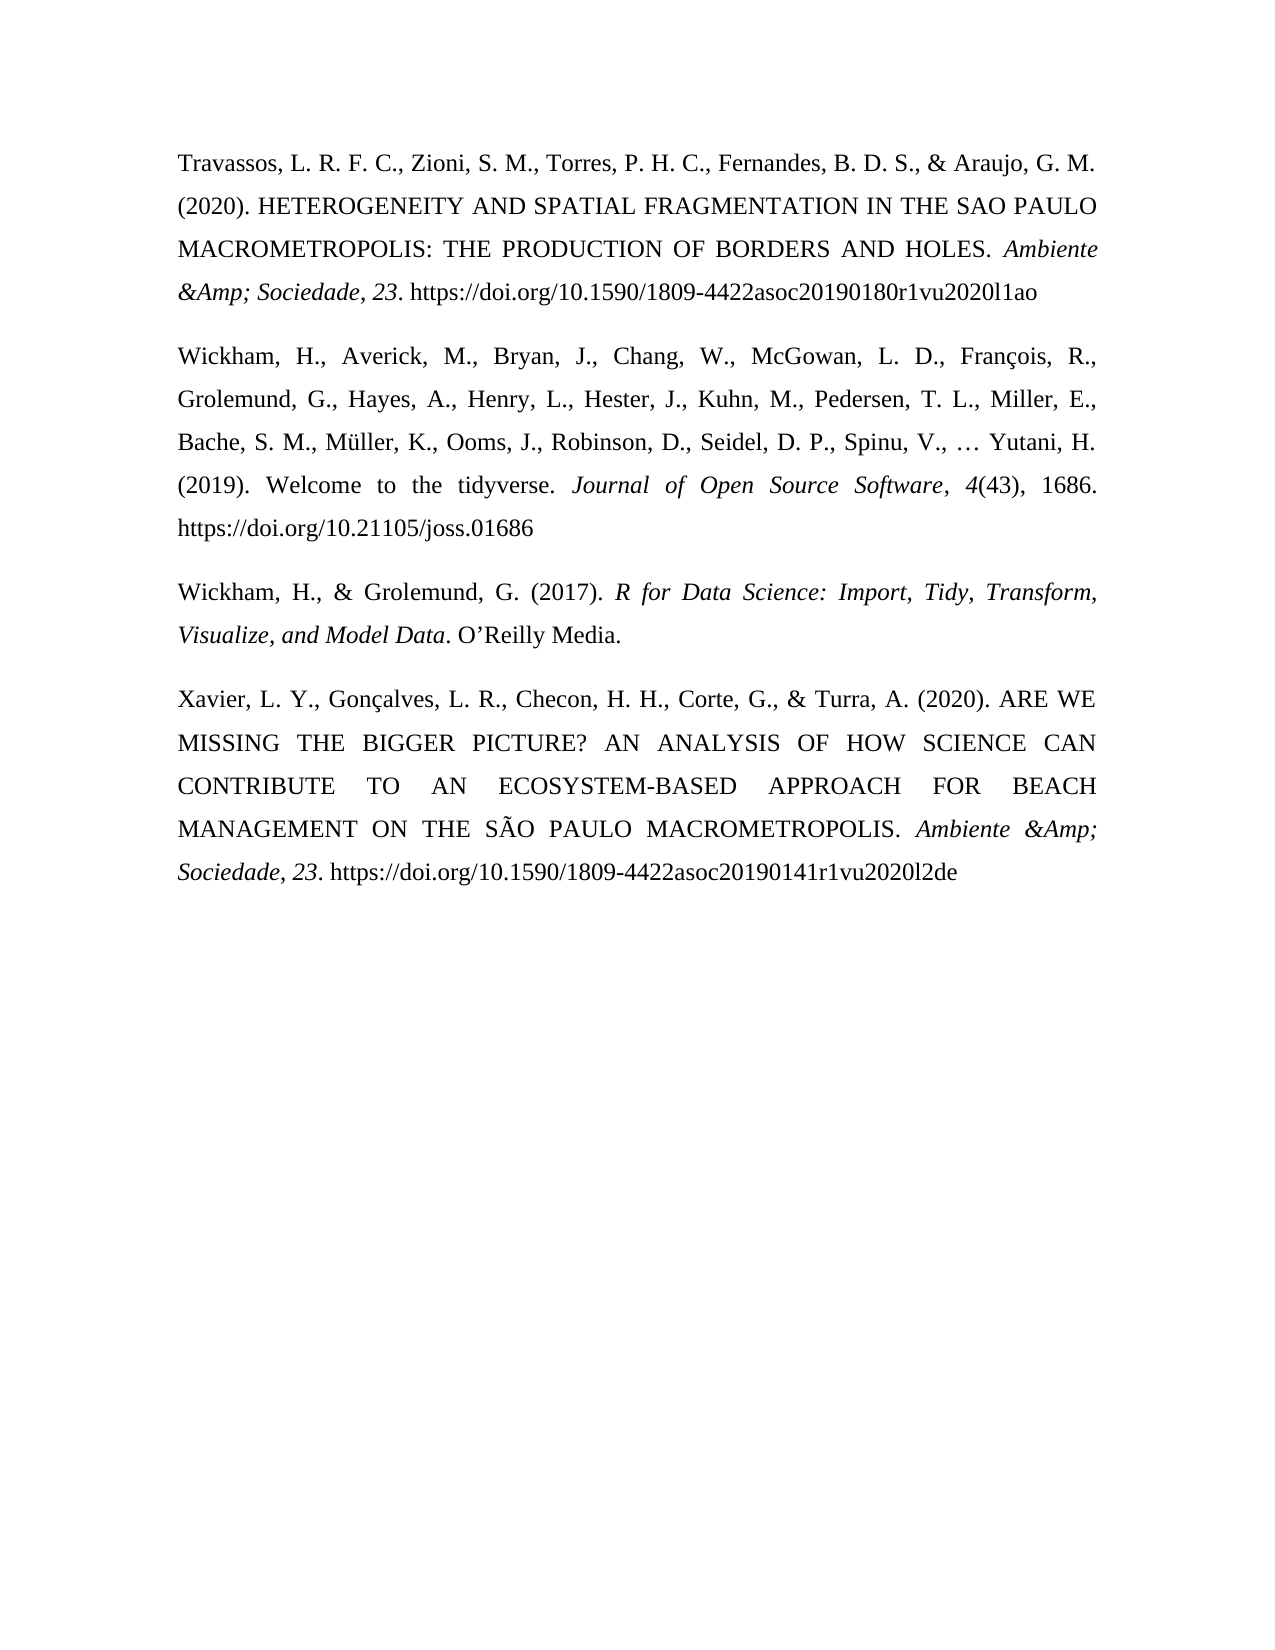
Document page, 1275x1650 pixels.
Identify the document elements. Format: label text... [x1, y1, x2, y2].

text Xavier, L. Y., Gonçalves, L. R., Checon, H. H., Corte, G., & Turra, A. (2020). ARE WE MISSING THE BIGGER PICTURE? AN ANALYSIS OF HOW SCIENCE CAN CONTRIBUTE TO AN ECOSYSTEM-BASED APPROACH FOR BEACH MANAGEMENT ON THE SÃO PAULO MACROMETROPOLIS. Ambiente &Amp; Sociedade, 23. https://doi.org/10.1590/1809-4422asoc20190141r1vu2020l2de [177, 684, 1098, 886]
text Wickham, H., Averick, M., Bryan, J., Chang, W., McGowan, L. D., François, R., Grolemund, G., Hayes, A., Henry, L., Hester, J., Kuhn, M., Pedersen, T. L., Miller, E., Bache, S. M., Müller, K., Ooms, J., Robinson, D., Seidel, D. P., Spinu, V., … Yutani, H. (2019). Welcome to the tidyverse. Journal of Open Source Software, 4(43), 1686. https://doi.org/10.21105/joss.01686 [177, 341, 1098, 542]
text Wickham, H., & Grolemund, G. (2017). R for Data Science: Import, Tidy, Transform, Visualize, and Model Data. O’Reilly Media. [177, 577, 1098, 649]
text Travassos, L. R. F. C., Zioni, S. M., Torres, P. H. C., Fernandes, B. D. S., & Araujo, G. M. (2020). HETEROGENEITY AND SPATIAL FRAGMENTATION IN THE SAO PAULO MACROMETROPOLIS: THE PRODUCTION OF BORDERS AND HOLES. Ambiente &Amp; Sociedade, 23. https://doi.org/10.1590/1809-4422asoc20190180r1vu2020l1ao [177, 148, 1098, 306]
